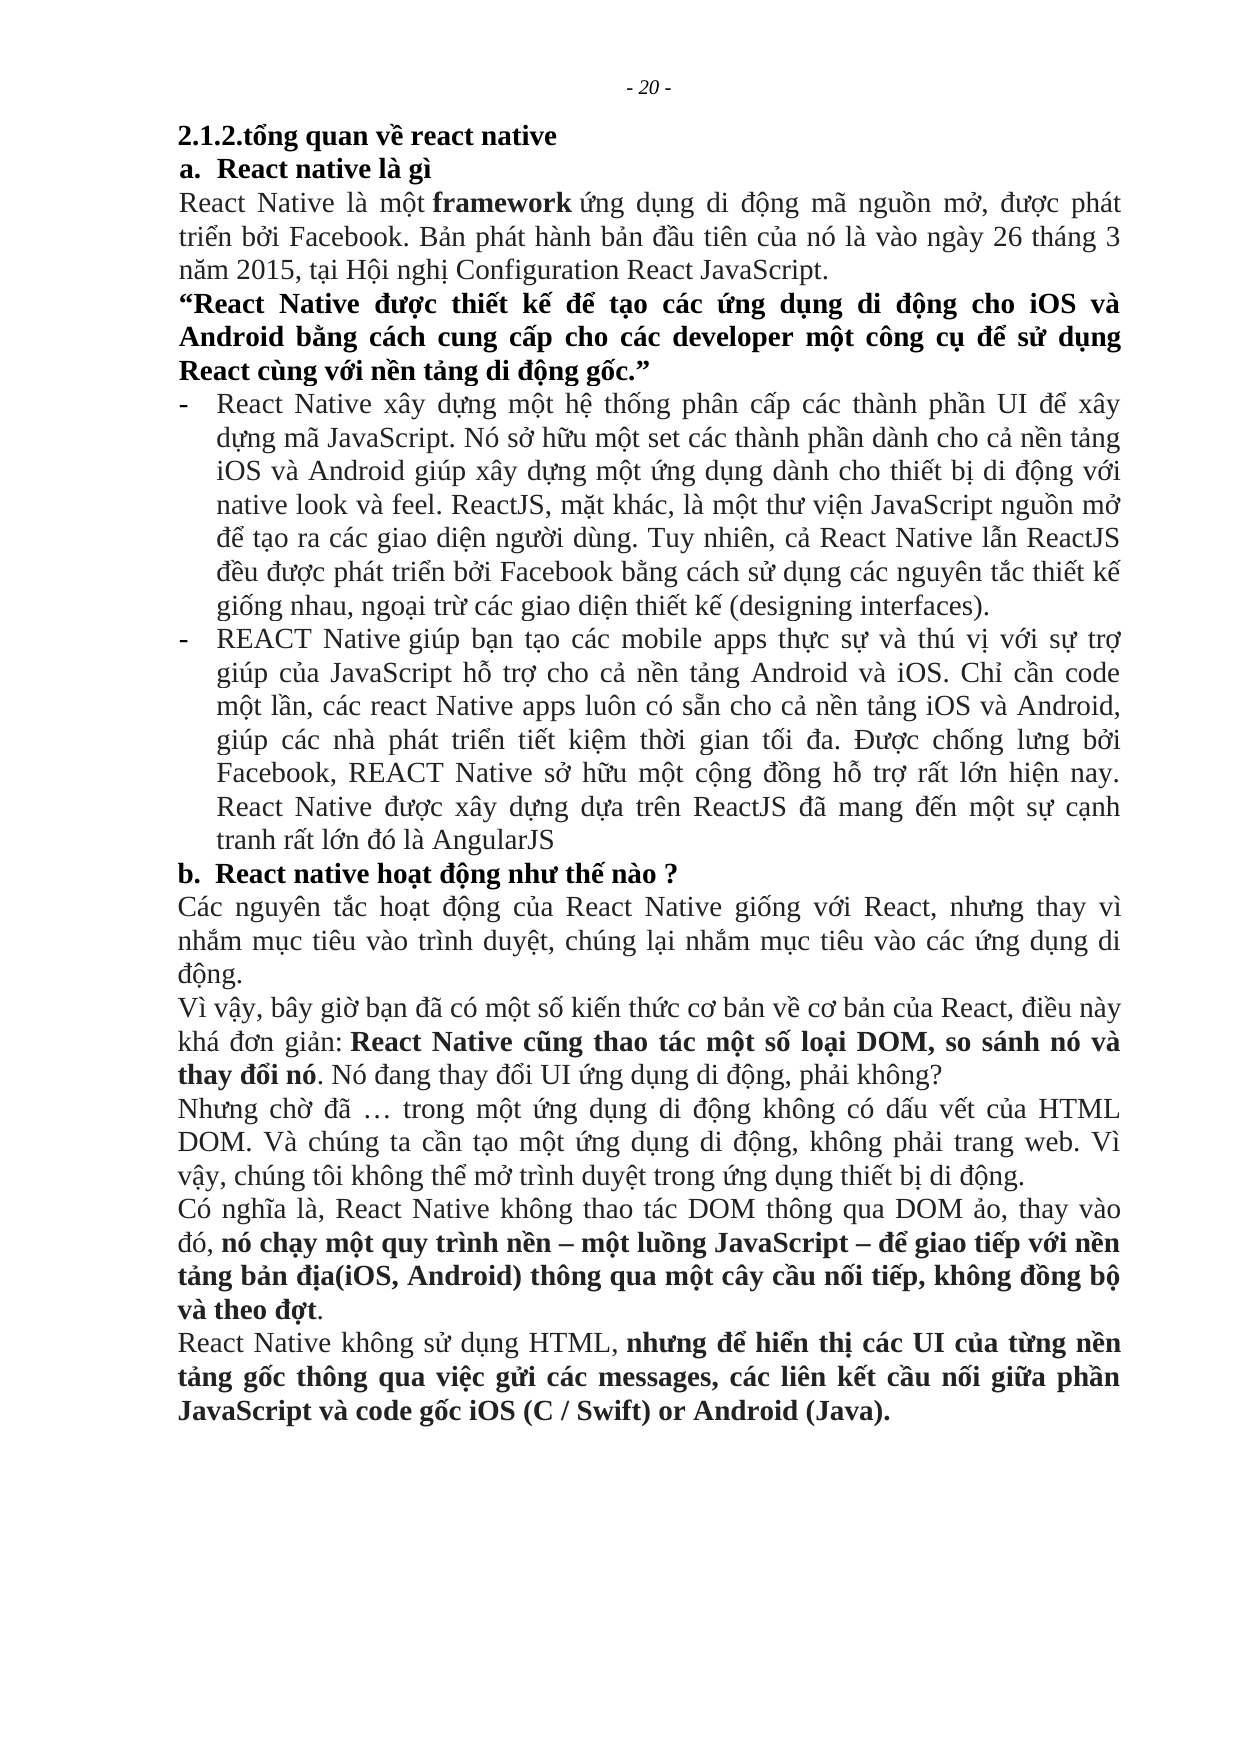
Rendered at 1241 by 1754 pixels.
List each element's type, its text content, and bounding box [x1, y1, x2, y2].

text React Native không sử dụng HTML, nhưng để hiển thị các UI của từng nền tảng gốc thông qua việc gửi các messages, các liên kết cầu nối giữa phần JavaScript và code gốc iOS (C / Swift) or Android (Java). [177, 1326, 1122, 1426]
text Có nghĩa là, React Native không thao tác DOM thông qua DOM ảo, thay vào đó, nó chạy một quy trình nền – một luồng JavaScript – để giao tiếp với nền tảng bản địa(iOS, Android) thông qua một cây cầu nối tiếp, không đồng bộ và theo đợt. [177, 1191, 1122, 1326]
text Các nguyên tắc hoạt động của React Native giống với React, nhưng thay vì nhắm mục tiêu vào trình duyệt, chúng lại nhắm mục tiêu vào các ứng dụng di động. [177, 889, 1122, 990]
list React Native xây dựng một hệ thống phân cấp các thành phần UI để xây dựng mã JavaScript. Nó sở hữu một set các thành phần dành cho cả nền tảng iOS và Android giúp xây dựng một ứng dụng dành cho thiết bị di động với native look và feel. ReactJS, mặt khác, là một thư viện JavaScript nguồn mở để tạo ra các giao diện người dùng. Tuy nhiên, cả React Native lẫn ReactJS đều được phát triển bởi Facebook bằng cách sử dụng các nguyên tắc thiết kế giống nhau, ngoại trừ các giao diện thiết kế (designing interfaces). [179, 386, 1122, 621]
text Nhưng chờ đã … trong một ứng dụng di động không có dấu vết của HTML DOM. Và chúng ta cần tạo một ứng dụng di động, không phải trang web. Vì vậy, chúng tôi không thể mở trình duyệt trong ứng dụng thiết bị di động. [177, 1091, 1122, 1191]
text React Native là một framework ứng dụng di động mã nguồn mở, được phát triển bởi Facebook. Bản phát hành bản đầu tiên của nó là vào ngày 26 tháng 3 năm 2015, tại Hội nghị Configuration React JavaScript. [179, 185, 1122, 286]
subtitle 2.1.2.tổng quan về react native [177, 118, 1122, 152]
list REACT Native giúp bạn tạo các mobile apps thực sự và thú vị với sự trợ giúp của JavaScript hỗ trợ cho cả nền tảng Android và iOS. Chỉ cần code một lần, các react Native apps luôn có sẵn cho cả nền tảng iOS và Android, giúp các nhà phát triển tiết kiệm thời gian tối đa. Được chống lưng bởi Facebook, REACT Native sở hữu một cộng đồng hỗ trợ rất lớn hiện nay. React Native được xây dựng dựa trên ReactJS đã mang đến một sự cạnh tranh rất lớn đó là AngularJS [179, 621, 1122, 856]
list React native là gì [179, 152, 1122, 185]
list React native hoạt động như thế nào ? [177, 856, 1122, 889]
text Vì vậy, bây giờ bạn đã có một số kiến thức cơ bản về cơ bản của React, điều này khá đơn giản: React Native cũng thao tác một số loại DOM, so sánh nó và thay đổi nó. Nó đang thay đổi UI ứng dụng di động, phải không? [177, 990, 1122, 1091]
text “React Native được thiết kế để tạo các ứng dụng di động cho iOS và Android bằng cách cung cấp cho các developer một công cụ để sử dụng React cùng với nền tảng di động gốc.” [179, 286, 1122, 386]
